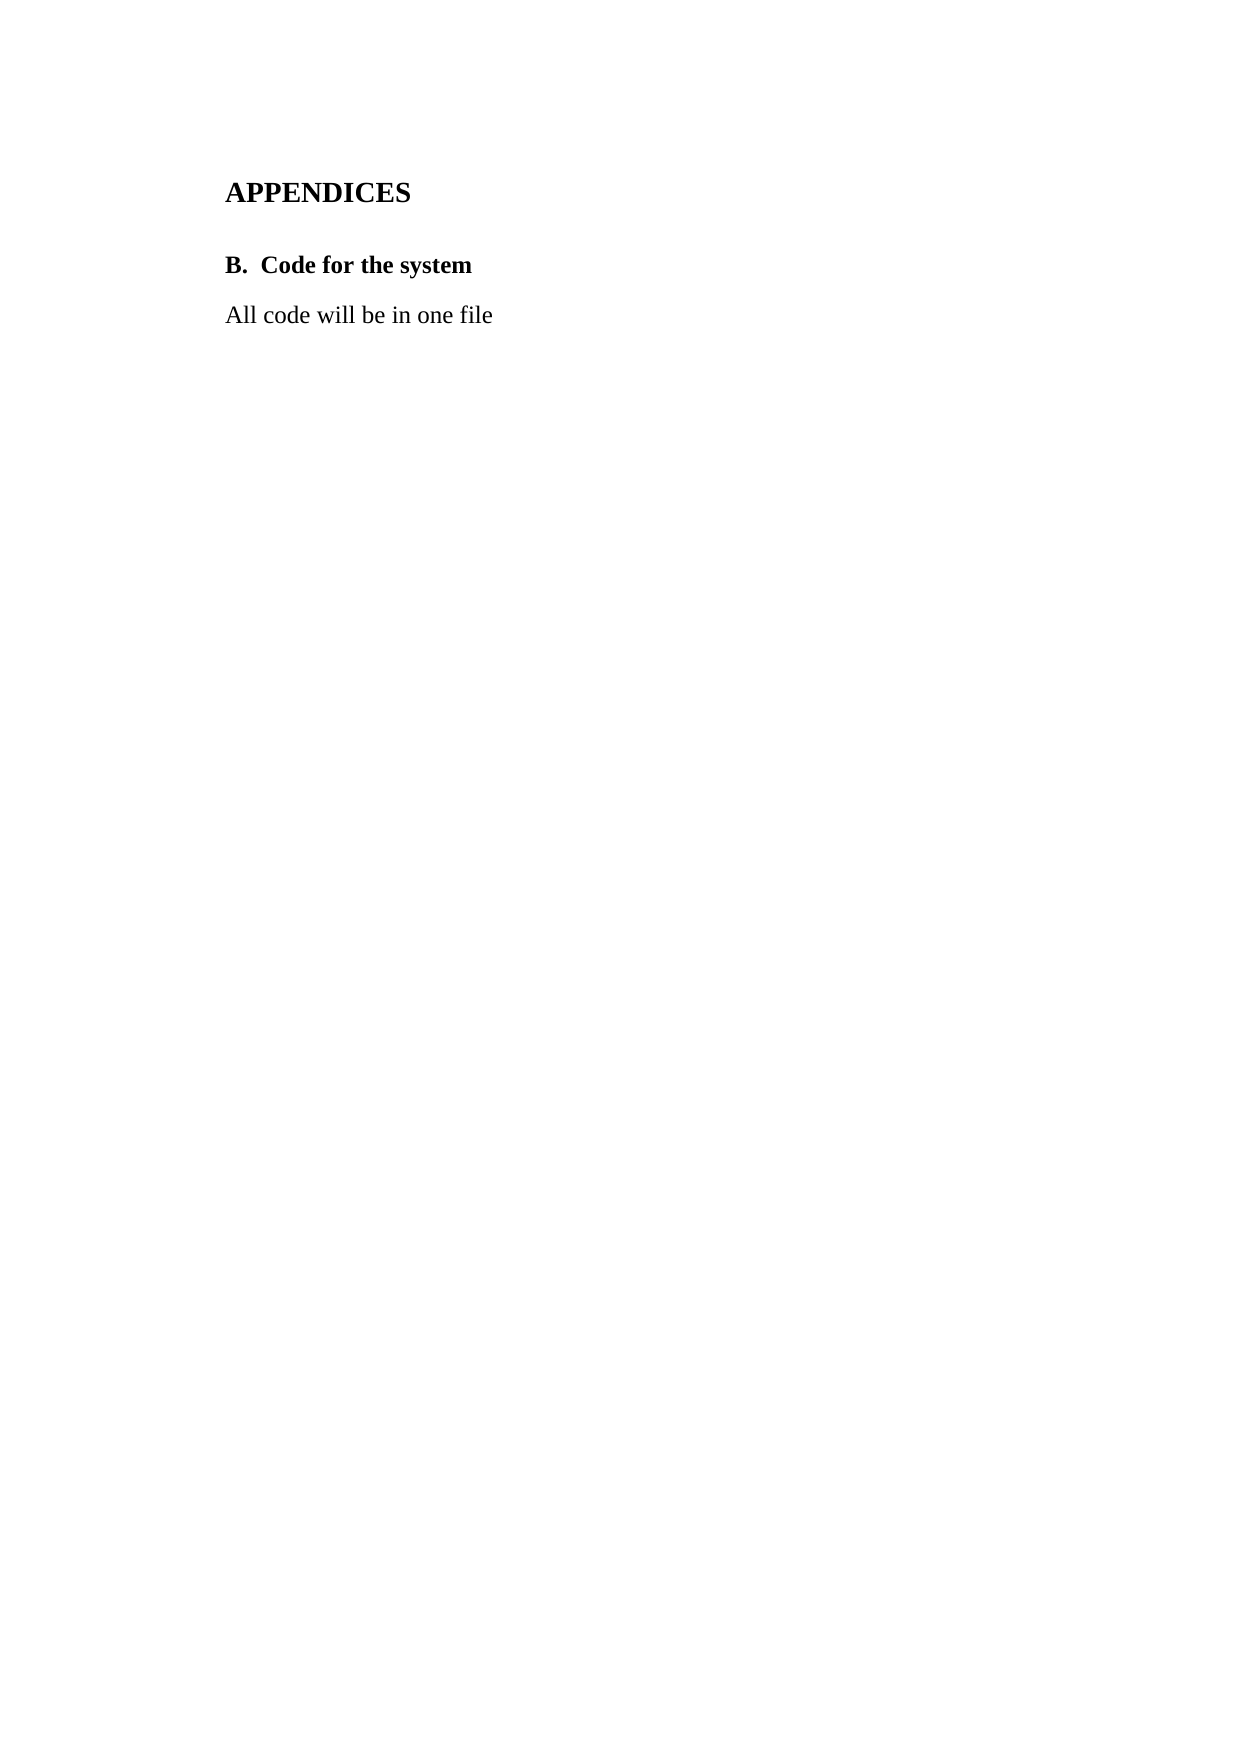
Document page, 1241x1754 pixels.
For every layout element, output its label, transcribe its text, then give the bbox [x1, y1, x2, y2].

subtitle B. Code for the system [225, 250, 1090, 279]
subtitle APPENDICES [225, 175, 1090, 208]
text All code will be in one file [225, 300, 1090, 328]
